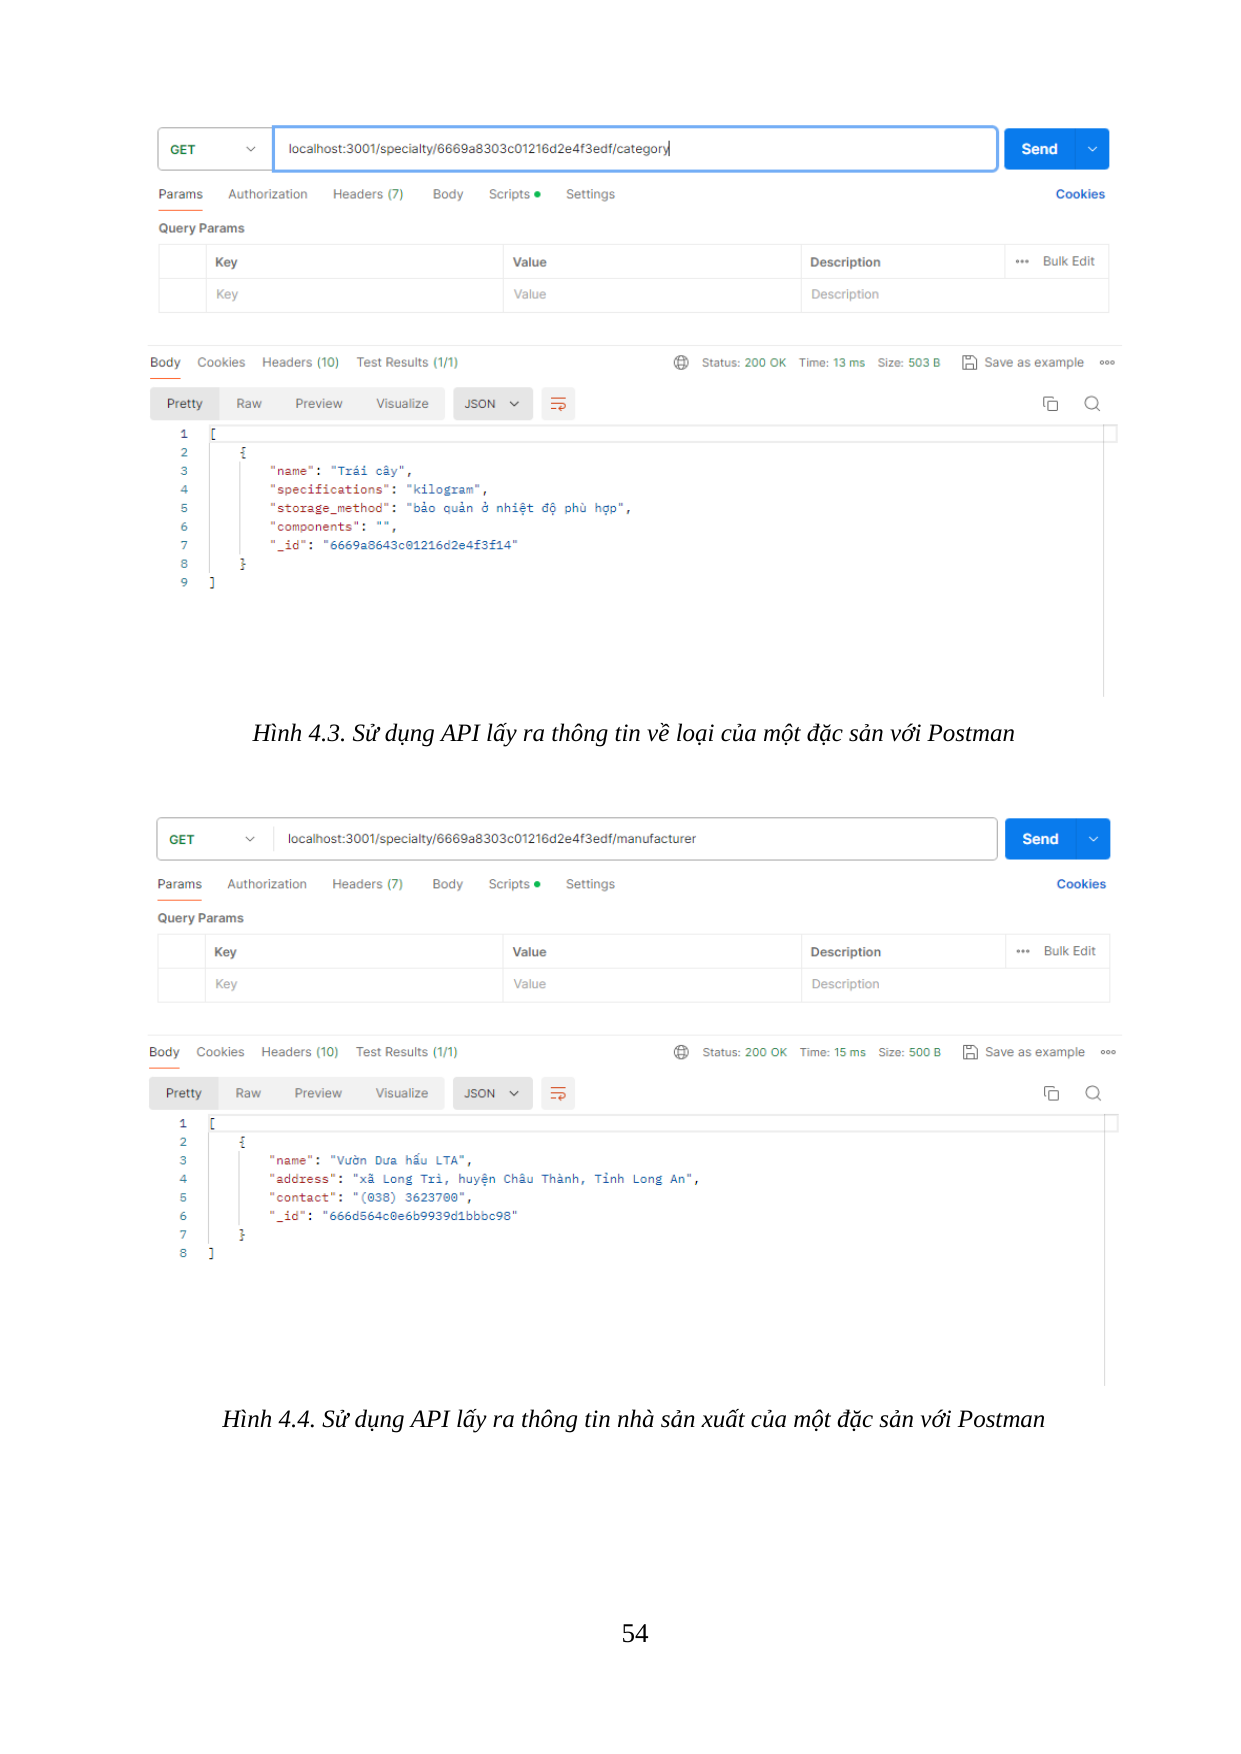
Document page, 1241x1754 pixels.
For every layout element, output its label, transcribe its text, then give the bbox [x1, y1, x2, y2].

picture [147, 118, 1123, 703]
picture [147, 807, 1123, 1389]
